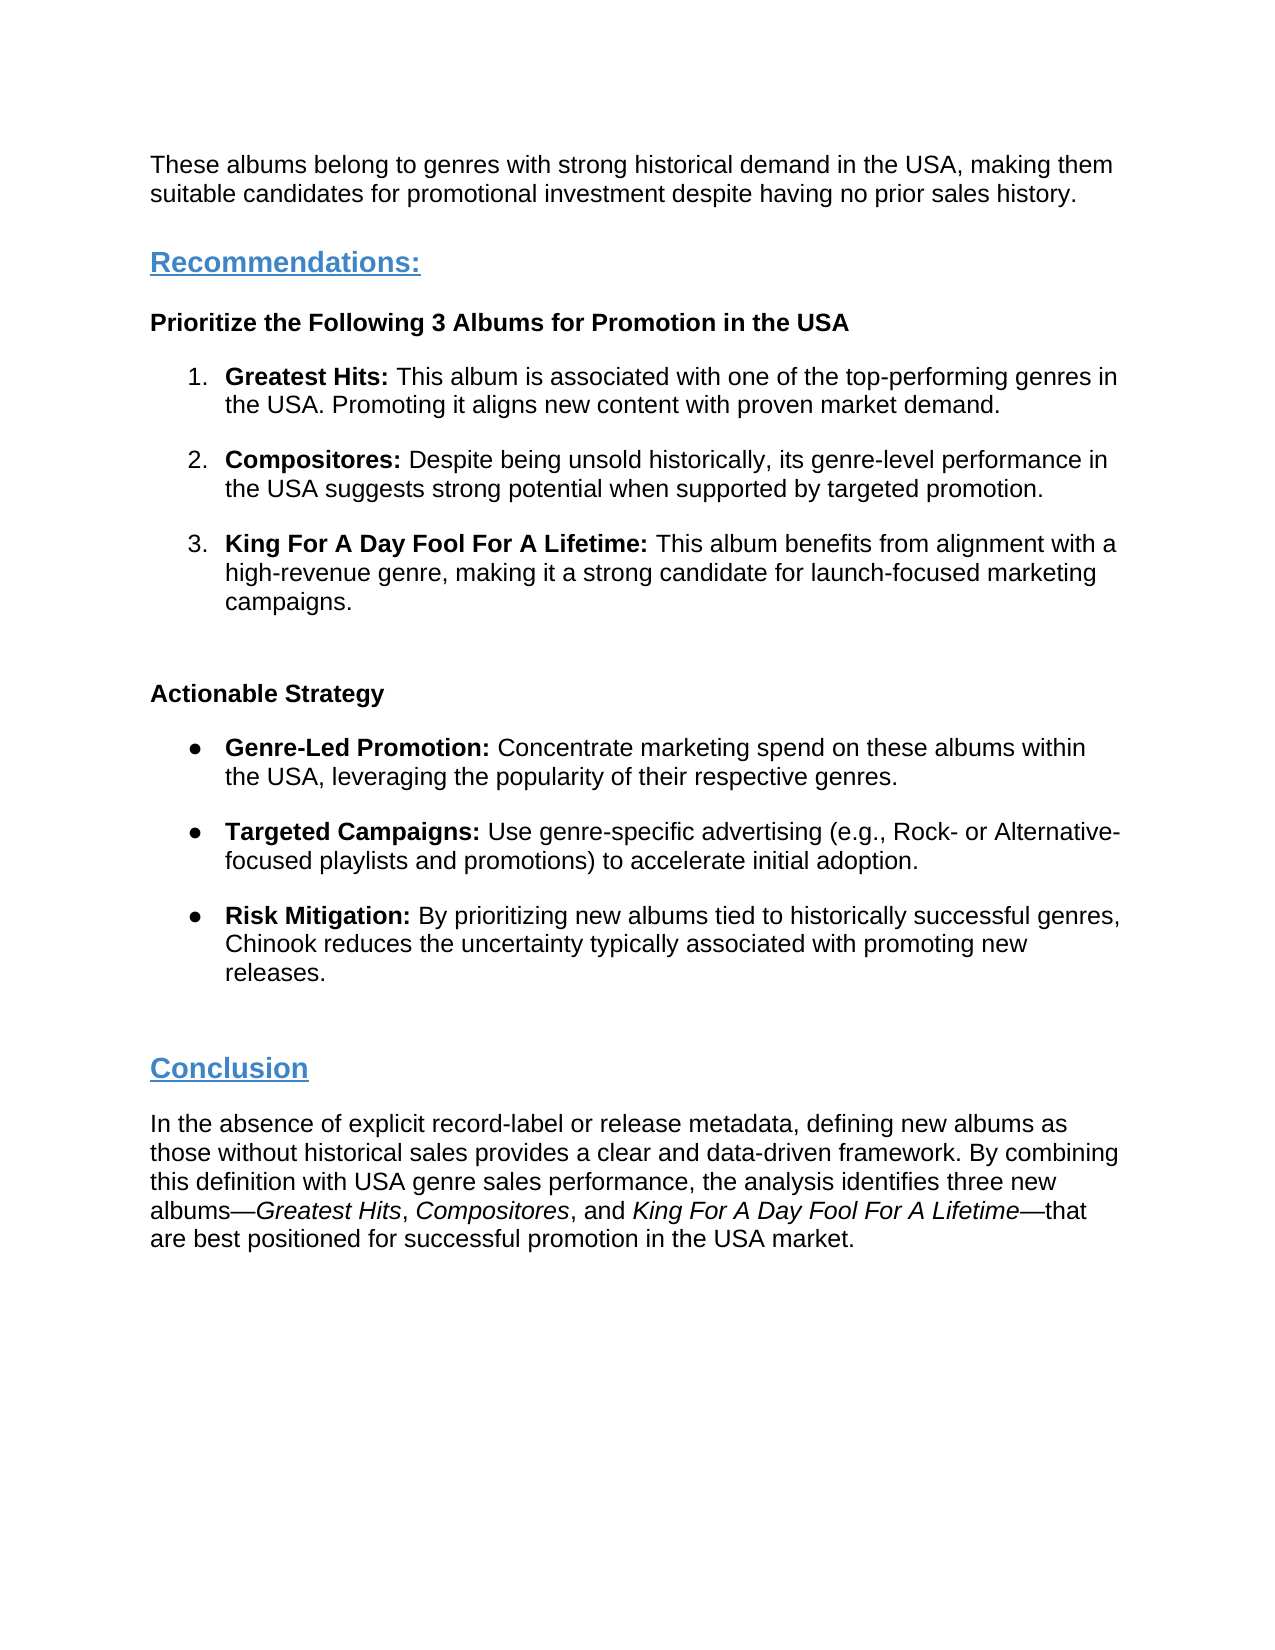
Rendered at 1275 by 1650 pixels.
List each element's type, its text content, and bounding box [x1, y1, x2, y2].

list Greatest Hits: This album is associated with one of the top-performing genres in the USA. Promoting it aligns new content with proven market demand. [187, 361, 1125, 445]
subtitle Prioritize the Following 3 Albums for Promotion in the USA [150, 308, 1125, 336]
list Risk Mitigation: By prioritizing new albums tied to historically successful genres, Chinook reduces the uncertainty typically associated with promoting new releases. [187, 901, 1125, 1013]
text These albums belong to genres with strong historical demand in the USA, making them suitable candidates for promotional investment despite having no prior sales history. [150, 150, 1125, 207]
subtitle Conclusion [150, 1051, 1125, 1084]
list Compositores: Despite being unsold historically, its genre-level performance in the USA suggests strong potential when supported by targeted promotion. [187, 445, 1125, 529]
list King For A Day Fool For A Lifetime: This album benefits from alignment with a high-revenue genre, making it a strong candidate for launch-focused marketing campaigns. [187, 529, 1125, 642]
list Targeted Campaigns: Use genre-specific advertising (e.g., Rock- or Alternative-focused playlists and promotions) to accelerate initial adoption. [187, 817, 1125, 901]
subtitle Actionable Strategy [150, 679, 1125, 708]
subtitle Recommendations: [150, 245, 1125, 278]
list Genre-Led Promotion: Concentrate marketing spend on these albums within the USA, leveraging the popularity of their respective genres. [187, 733, 1125, 817]
text In the absence of explicit record-label or release metadata, defining new albums as those without historical sales provides a clear and data-driven framework. By combining this definition with USA genre sales performance, the analysis identifies three new albums—Greatest Hits, Compositores, and King For A Day Fool For A Lifetime—that are best positioned for successful promotion in the USA market. [150, 1109, 1125, 1253]
